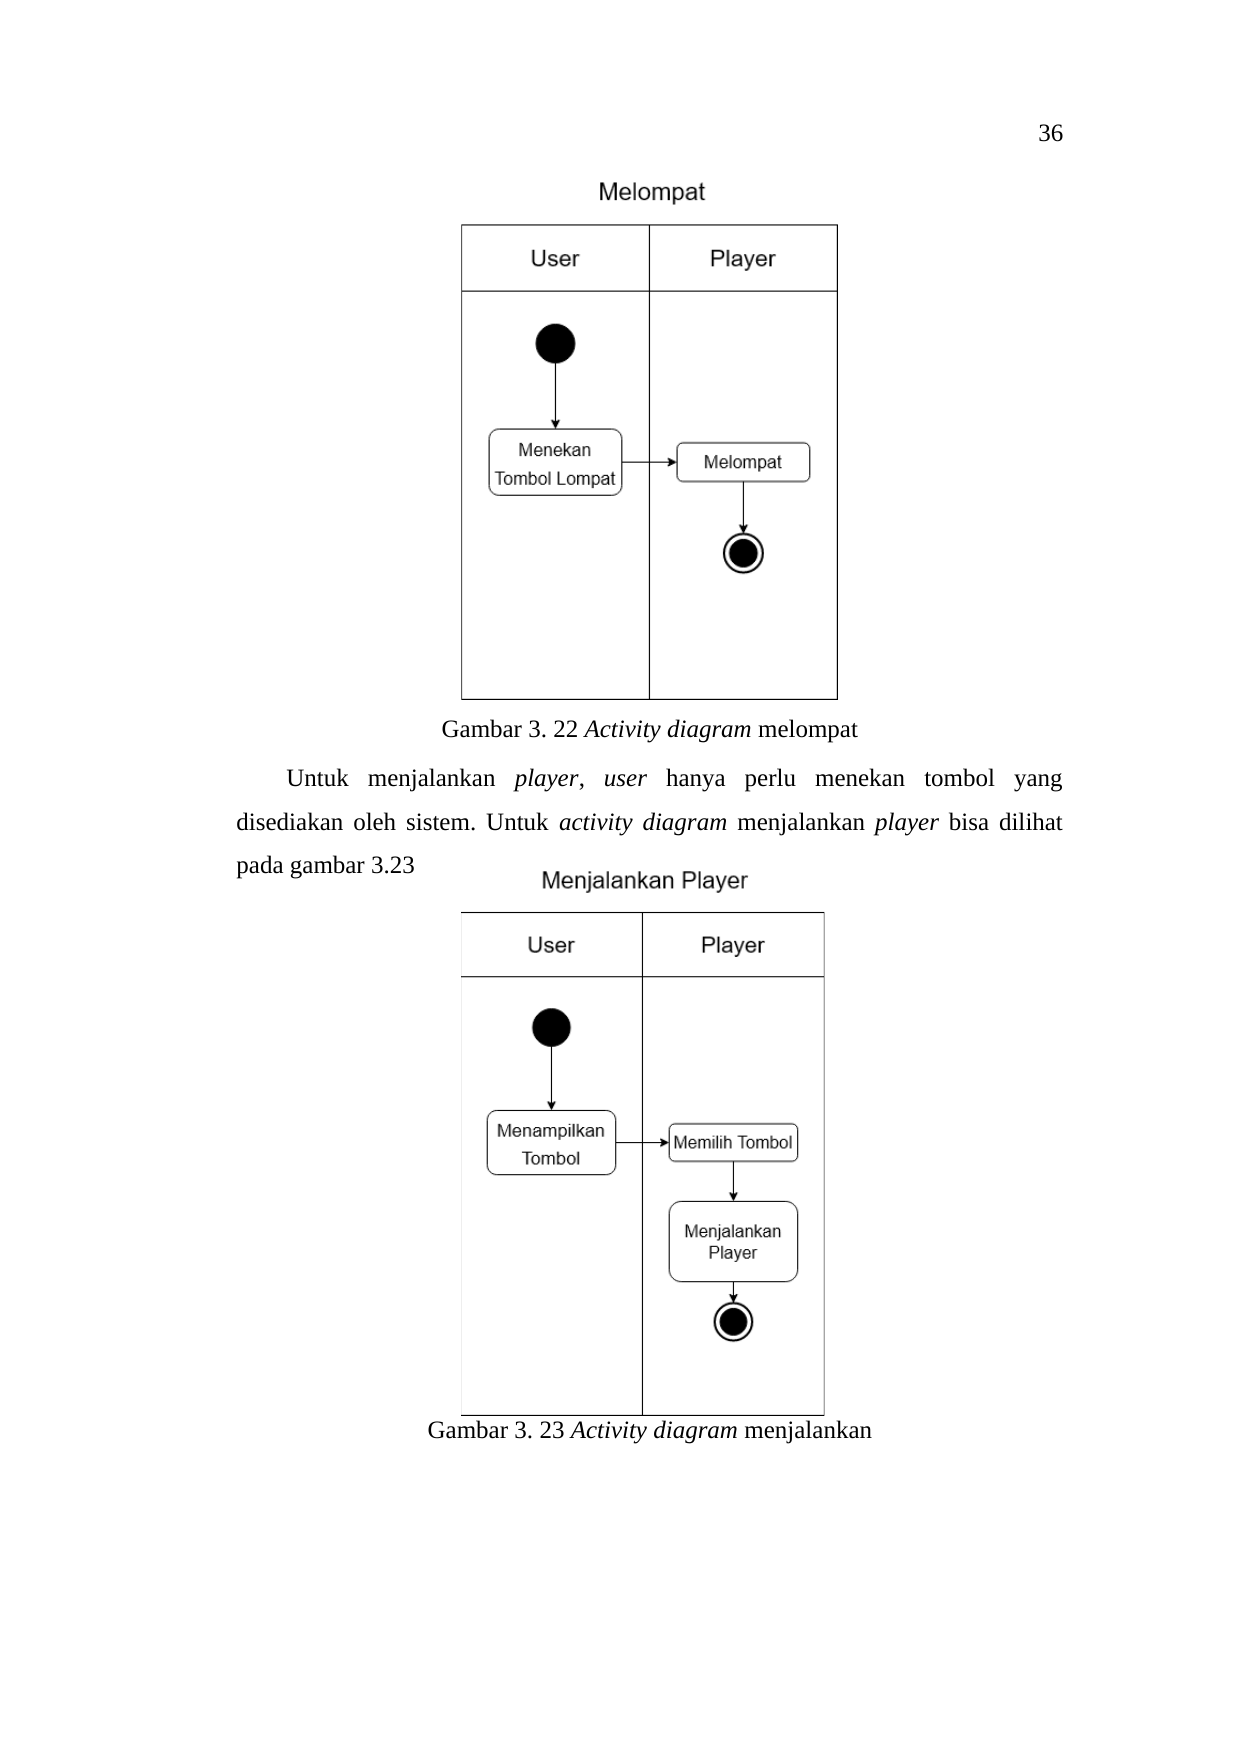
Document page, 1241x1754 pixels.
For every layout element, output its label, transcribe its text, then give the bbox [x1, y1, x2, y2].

text Gambar 3. 23 Activity diagram menjalankan [236, 1177, 1063, 1444]
picture [461, 177, 838, 700]
text Gambar 3. 22 Activity diagram melompat [236, 714, 1063, 743]
text Untuk menjalankan player, user hanya perlu menekan tombol yang disediakan oleh sistem. Untuk activity diagram menjalankan player bisa dilihat pada gambar 3.23 [236, 763, 1063, 878]
picture [461, 867, 825, 1416]
